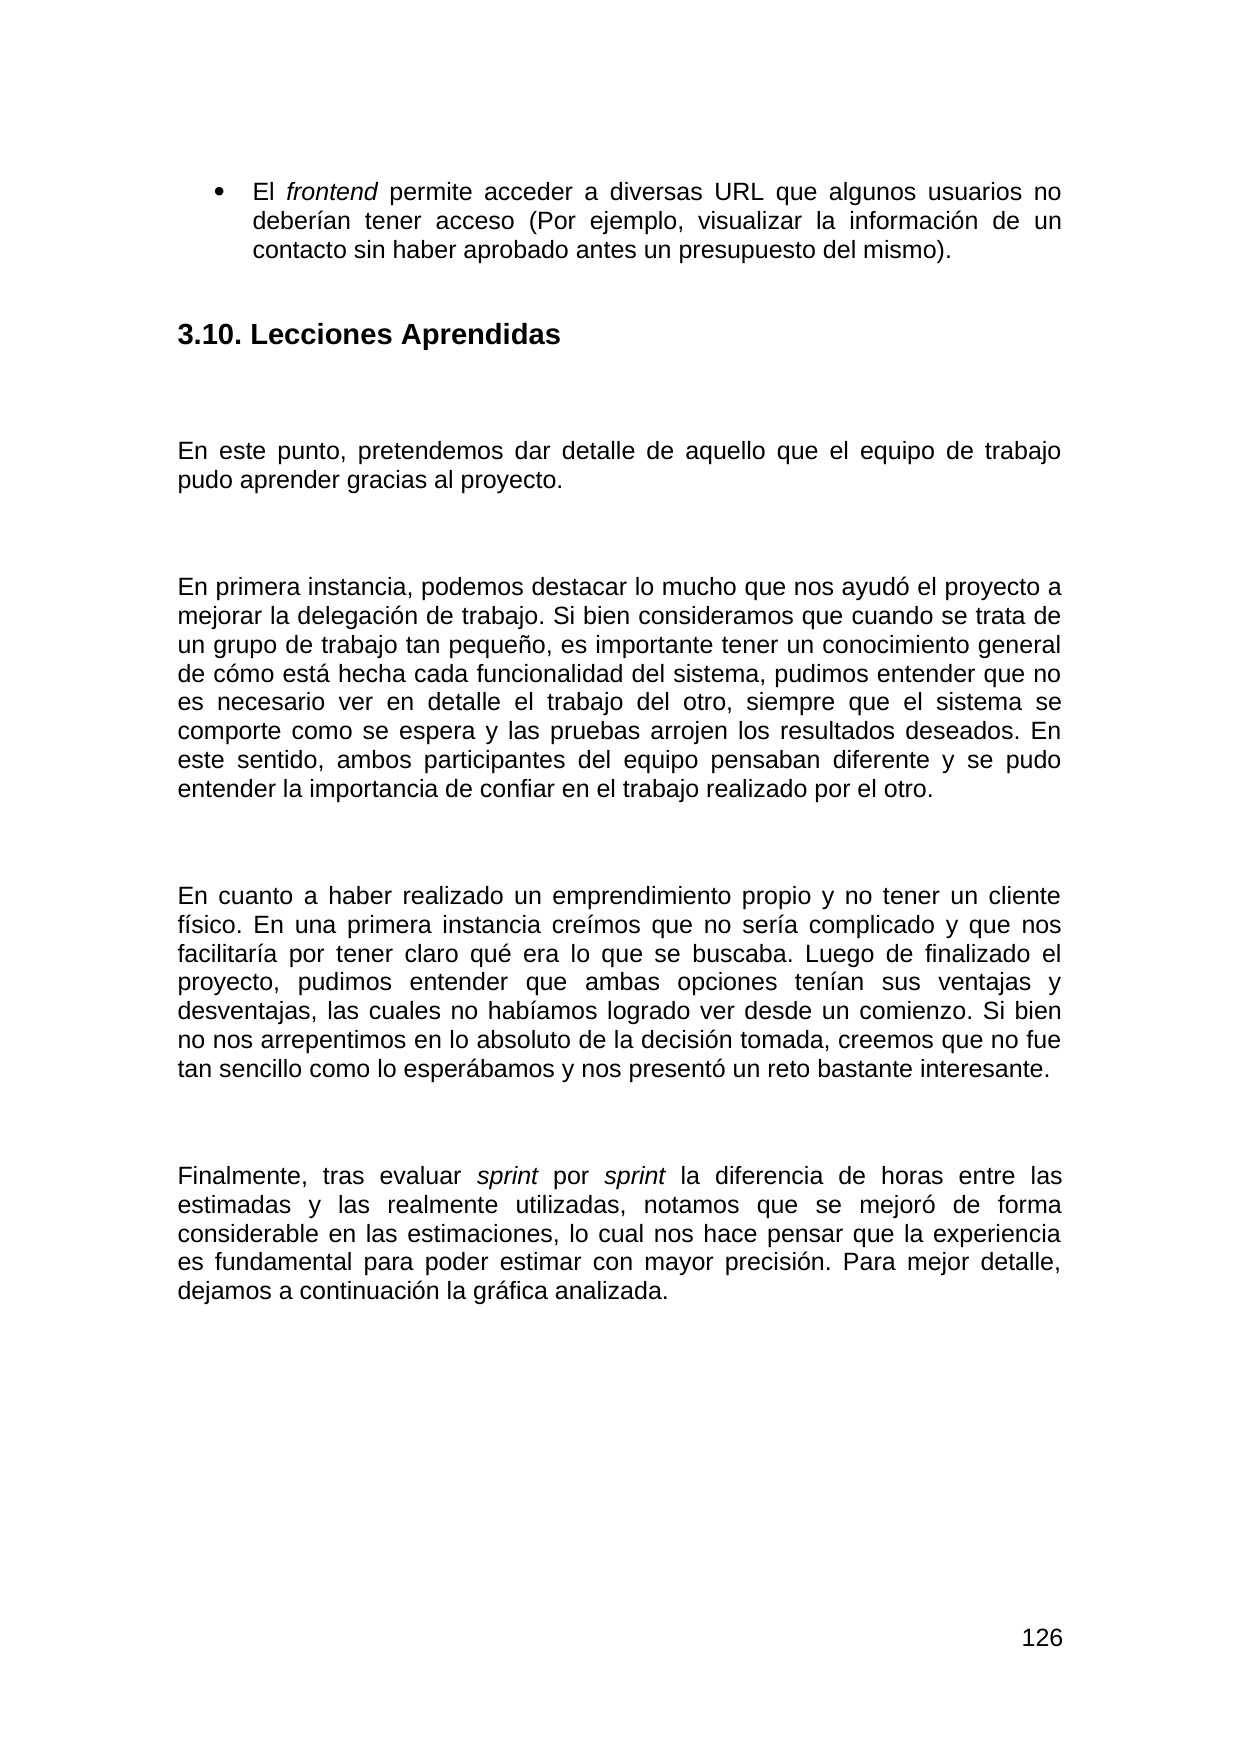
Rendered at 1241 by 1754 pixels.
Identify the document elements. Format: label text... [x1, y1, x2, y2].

text En cuanto a haber realizado un emprendimiento propio y no tener un cliente físico. En una primera instancia creímos que no sería complicado y que nos facilitaría por tener claro qué era lo que se buscaba. Luego de finalizado el proyecto, pudimos entender que ambas opciones tenían sus ventajas y desventajas, las cuales no habíamos logrado ver desde un comienzo. Si bien no nos arrepentimos en lo absoluto de la decisión tomada, creemos que no fue tan sencillo como lo esperábamos y nos presentó un reto bastante interesante. [177, 881, 1063, 1082]
text En primera instancia, podemos destacar lo mucho que nos ayudó el proyecto a mejorar la delegación de trabajo. Si bien consideramos que cuando se trata de un grupo de trabajo tan pequeño, es importante tener un conocimiento general de cómo está hecha cada funcionalidad del sistema, pudimos entender que no es necesario ver en detalle el trabajo del otro, siempre que el sistema se comporte como se espera y las pruebas arrojen los resultados deseados. En este sentido, ambos participantes del equipo pensaban diferente y se pudo entender la importancia de confiar en el trabajo realizado por el otro. [177, 572, 1063, 802]
text 3.10. Lecciones Aprendidas [177, 317, 1063, 351]
text En este punto, pretendemos dar detalle de aquello que el equipo de trabajo pudo aprender gracias al proyecto. [177, 436, 1063, 493]
list El frontend permite acceder a diversas URL que algunos usuarios no deberían tener acceso (Por ejemplo, visualizar la información de un contacto sin haber aprobado antes un presupuesto del mismo). [215, 177, 1063, 263]
text Finalmente, tras evaluar sprint por sprint la diferencia de horas entre las estimadas y las realmente utilizadas, notamos que se mejoró de forma considerable en las estimaciones, lo cual nos hace pensar que la experiencia es fundamental para poder estimar con mayor precisión. Para mejor detalle, dejamos a continuación la gráfica analizada. [177, 1161, 1063, 1305]
